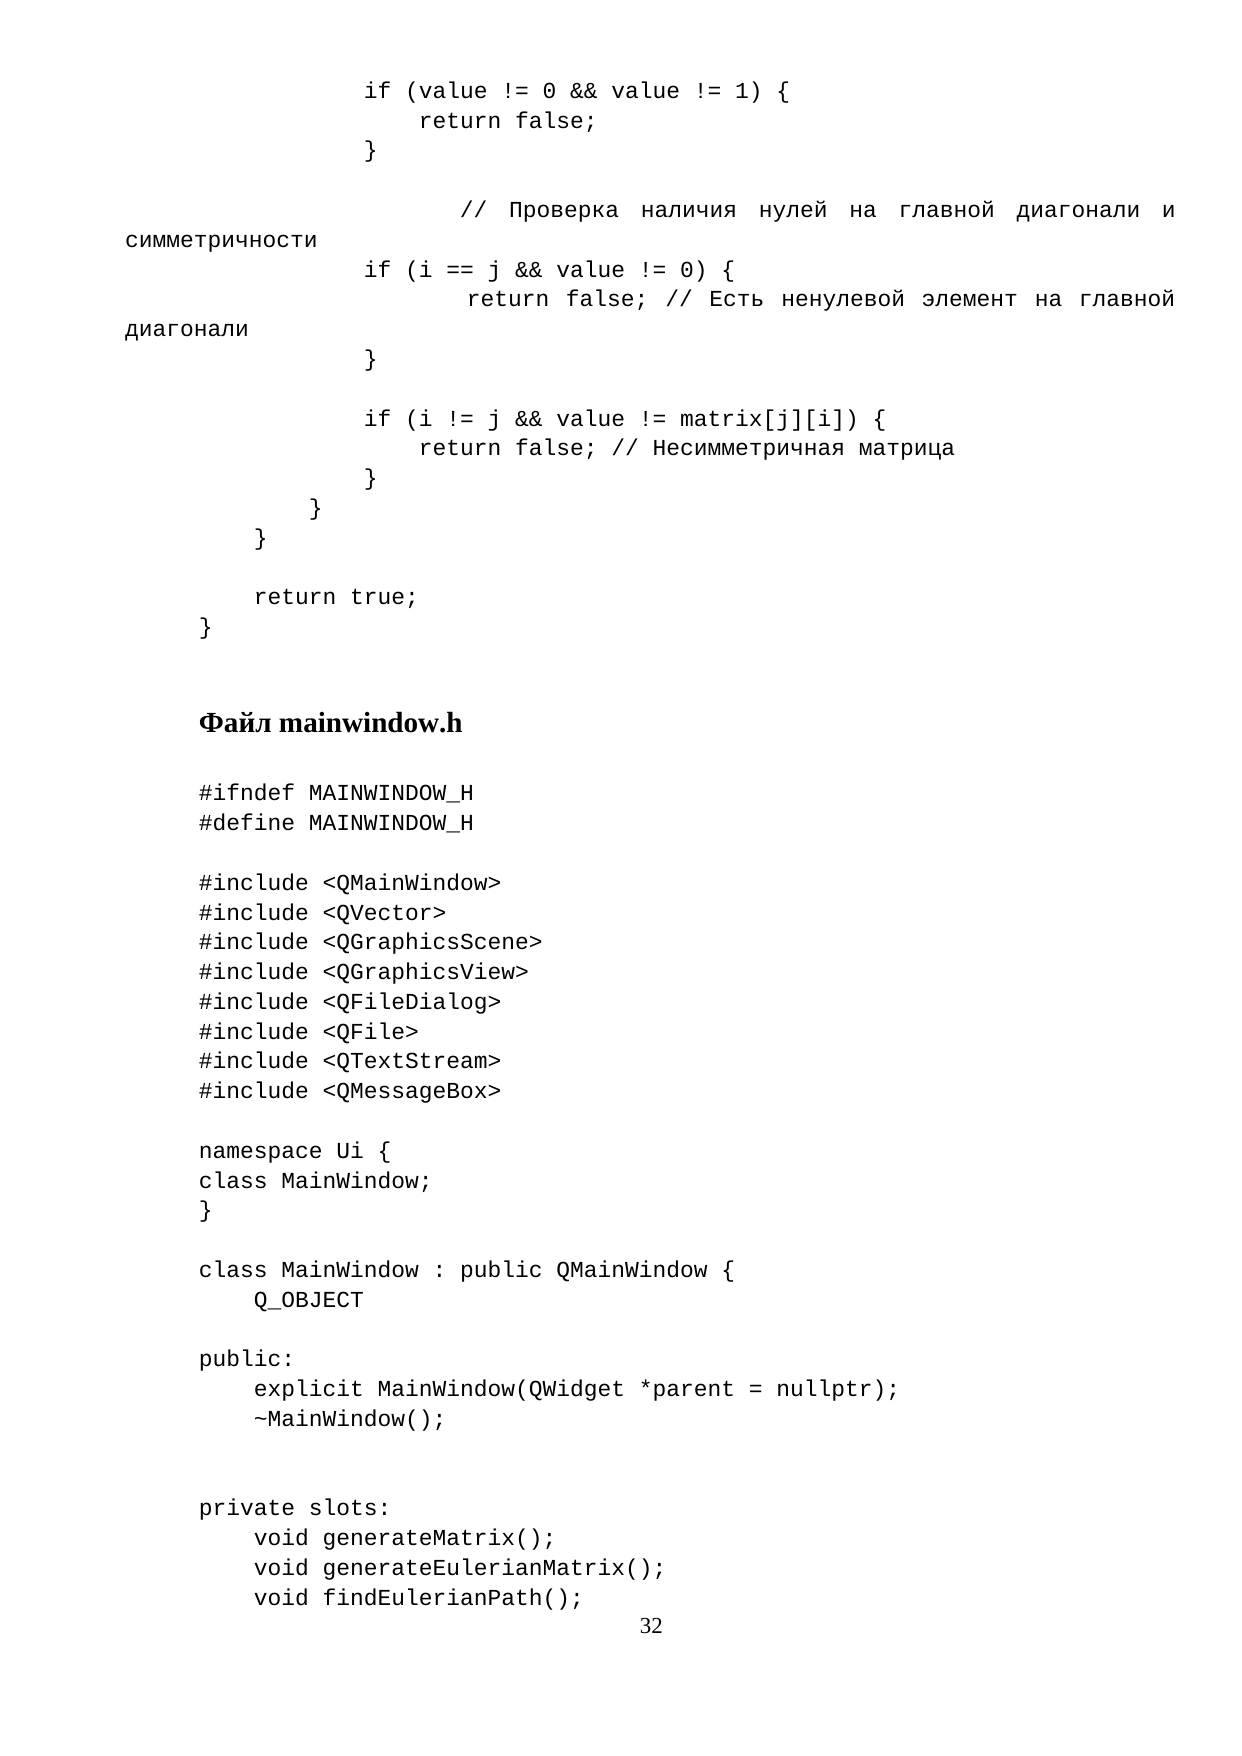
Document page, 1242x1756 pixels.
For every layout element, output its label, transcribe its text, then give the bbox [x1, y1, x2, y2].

text if (i != j && value != matrix[j][i]) { [125, 407, 1177, 433]
text } [125, 139, 1177, 165]
text #ifndef MAINWINDOW_H [125, 782, 1177, 808]
text if (i == j && value != 0) { [125, 258, 1177, 284]
text public: [125, 1348, 1177, 1374]
text } [125, 347, 1177, 373]
text #include <QMessageBox> [125, 1079, 1177, 1106]
text #include <QFile> [125, 1020, 1177, 1046]
text } [125, 496, 1177, 522]
text #include <QGraphicsView> [125, 960, 1177, 986]
text Q_OBJECT [125, 1288, 1177, 1314]
text return false; // Несимметричная матрица [125, 437, 1177, 463]
text return true; [125, 586, 1177, 612]
text void generateMatrix(); [125, 1526, 1177, 1552]
text } [125, 1199, 1177, 1225]
text #include <QFileDialog> [125, 990, 1177, 1016]
text #include <QVector> [125, 901, 1177, 927]
text if (value != 0 && value != 1) { [125, 79, 1177, 105]
text class MainWindow : public QMainWindow { [125, 1258, 1177, 1284]
text #include <QTextStream> [125, 1050, 1177, 1076]
text namespace Ui { [125, 1139, 1177, 1165]
text #include <QMainWindow> [125, 871, 1177, 897]
text Файл mainwindow.h [125, 705, 1177, 739]
text explicit MainWindow(QWidget *parent = nullptr); [125, 1377, 1177, 1403]
text return false; // Есть ненулевой элемент на главной диагонали [125, 288, 1177, 343]
text #define MAINWINDOW_H [125, 811, 1177, 837]
text return false; [125, 109, 1177, 135]
text } [125, 526, 1177, 552]
text #include <QGraphicsScene> [125, 931, 1177, 957]
text } [125, 615, 1177, 641]
text ~MainWindow(); [125, 1407, 1177, 1433]
text void findEulerianPath(); [125, 1586, 1177, 1612]
text // Проверка наличия нулей на главной диагонали и симметричности [125, 198, 1177, 254]
text private slots: [125, 1497, 1177, 1523]
text class MainWindow; [125, 1169, 1177, 1195]
text } [125, 466, 1177, 492]
text void generateEulerianMatrix(); [125, 1556, 1177, 1582]
